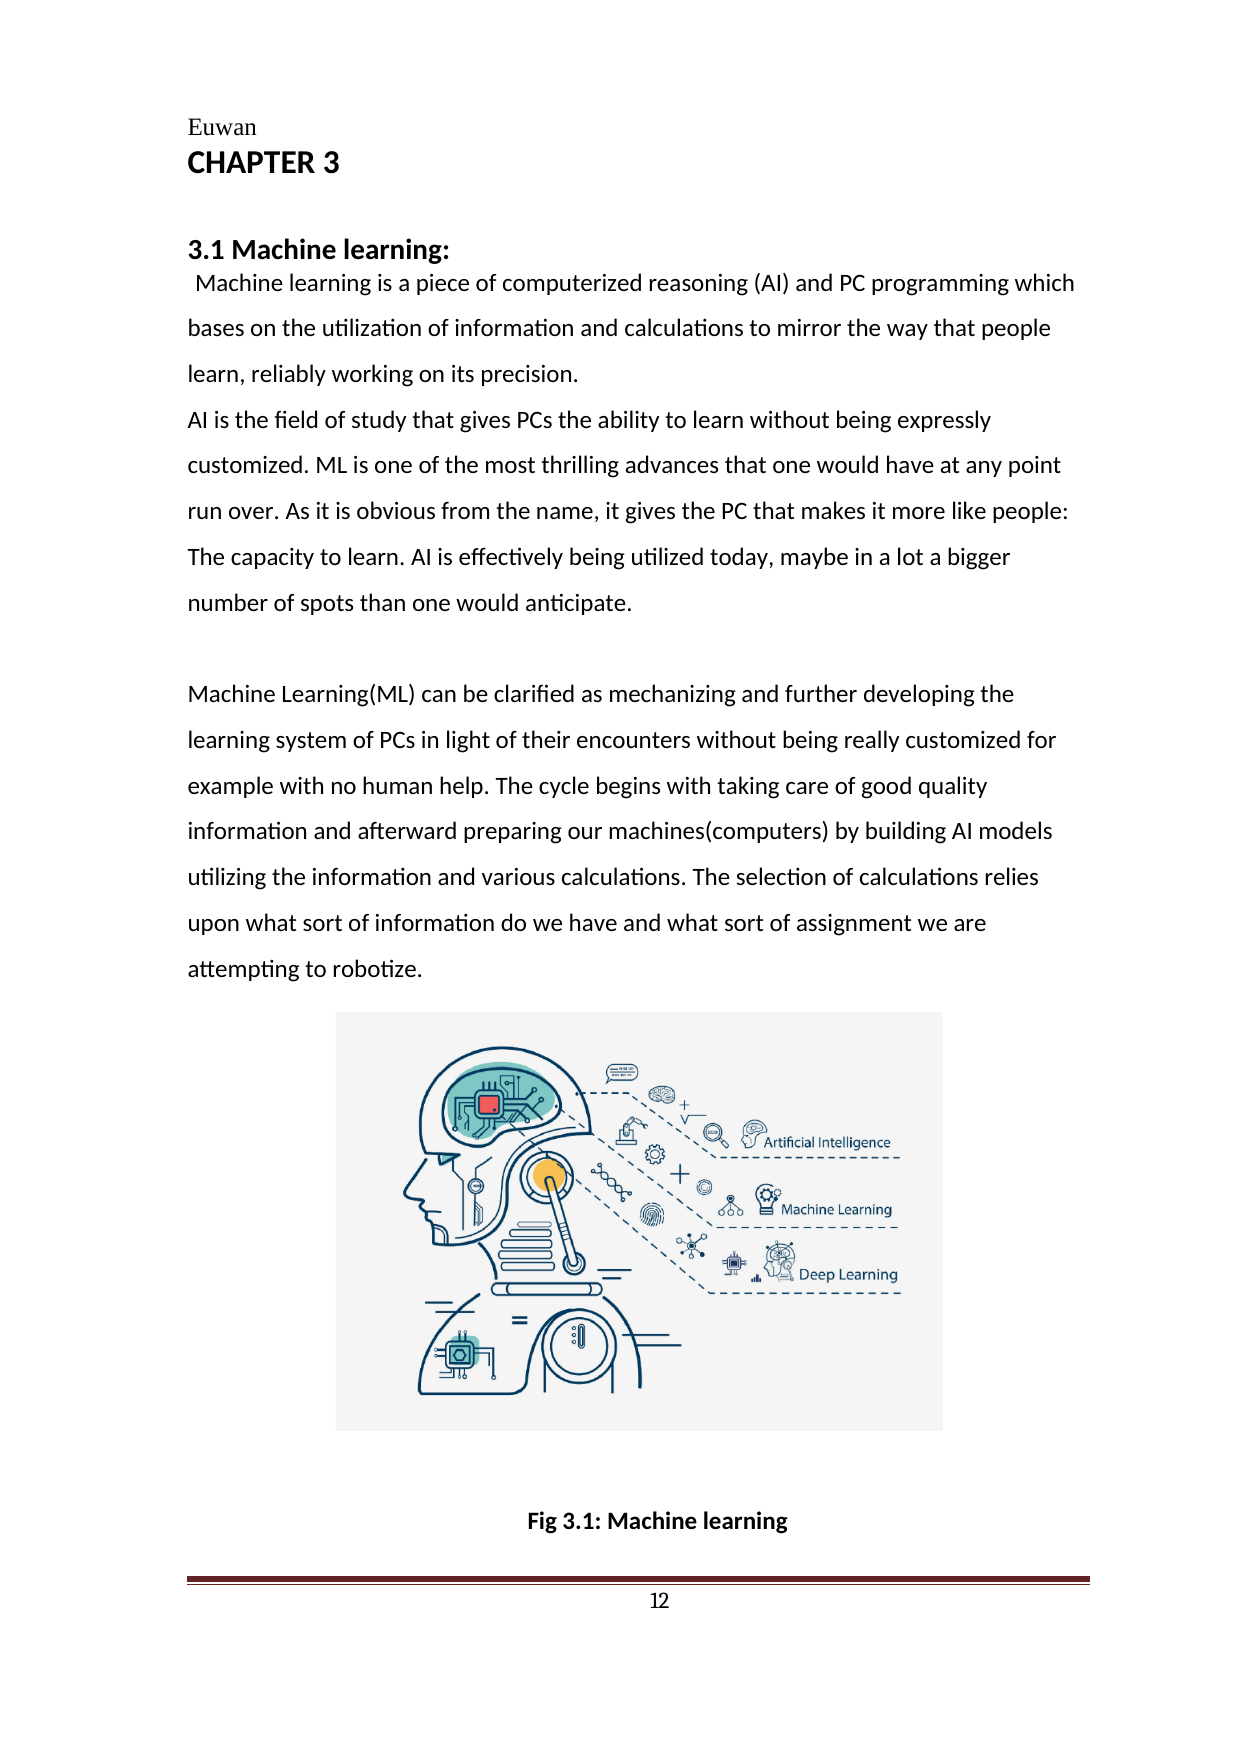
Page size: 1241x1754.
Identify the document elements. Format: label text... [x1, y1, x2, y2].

picture [335, 1012, 943, 1431]
text Machine learning is a piece of computerized reasoning (AI) and PC programming which bases on the utilization of information and calculations to mirror the way that people learn, reliably working on its precision. [187, 267, 1090, 389]
text 3.1 Machine learning: [187, 231, 1090, 267]
text CHAPTER 3 [187, 141, 1090, 182]
text AI is the field of study that gives PCs the ability to learn without being expressly customized. ML is one of the most thrilling advances that one would have at any point run over. As it is obvious from the name, it gives the PC that makes it more like people: The capacity to learn. AI is effectively being utilized today, maybe in a lot a bigger number of spots than one would anticipate. [187, 404, 1090, 617]
text Machine Learning(ML) can be clarified as mechanizing and further developing the learning system of PCs in light of their encounters without being really customized for example with no human help. The cycle begins with taking care of good quality information and afterward preparing our machines(computers) by building AI models utilizing the information and various calculations. The selection of calculations relies upon what sort of information do we have and what sort of assignment we are attempting to robotize. [187, 678, 1090, 983]
text Fig 3.1: Machine learning [187, 1506, 1090, 1536]
